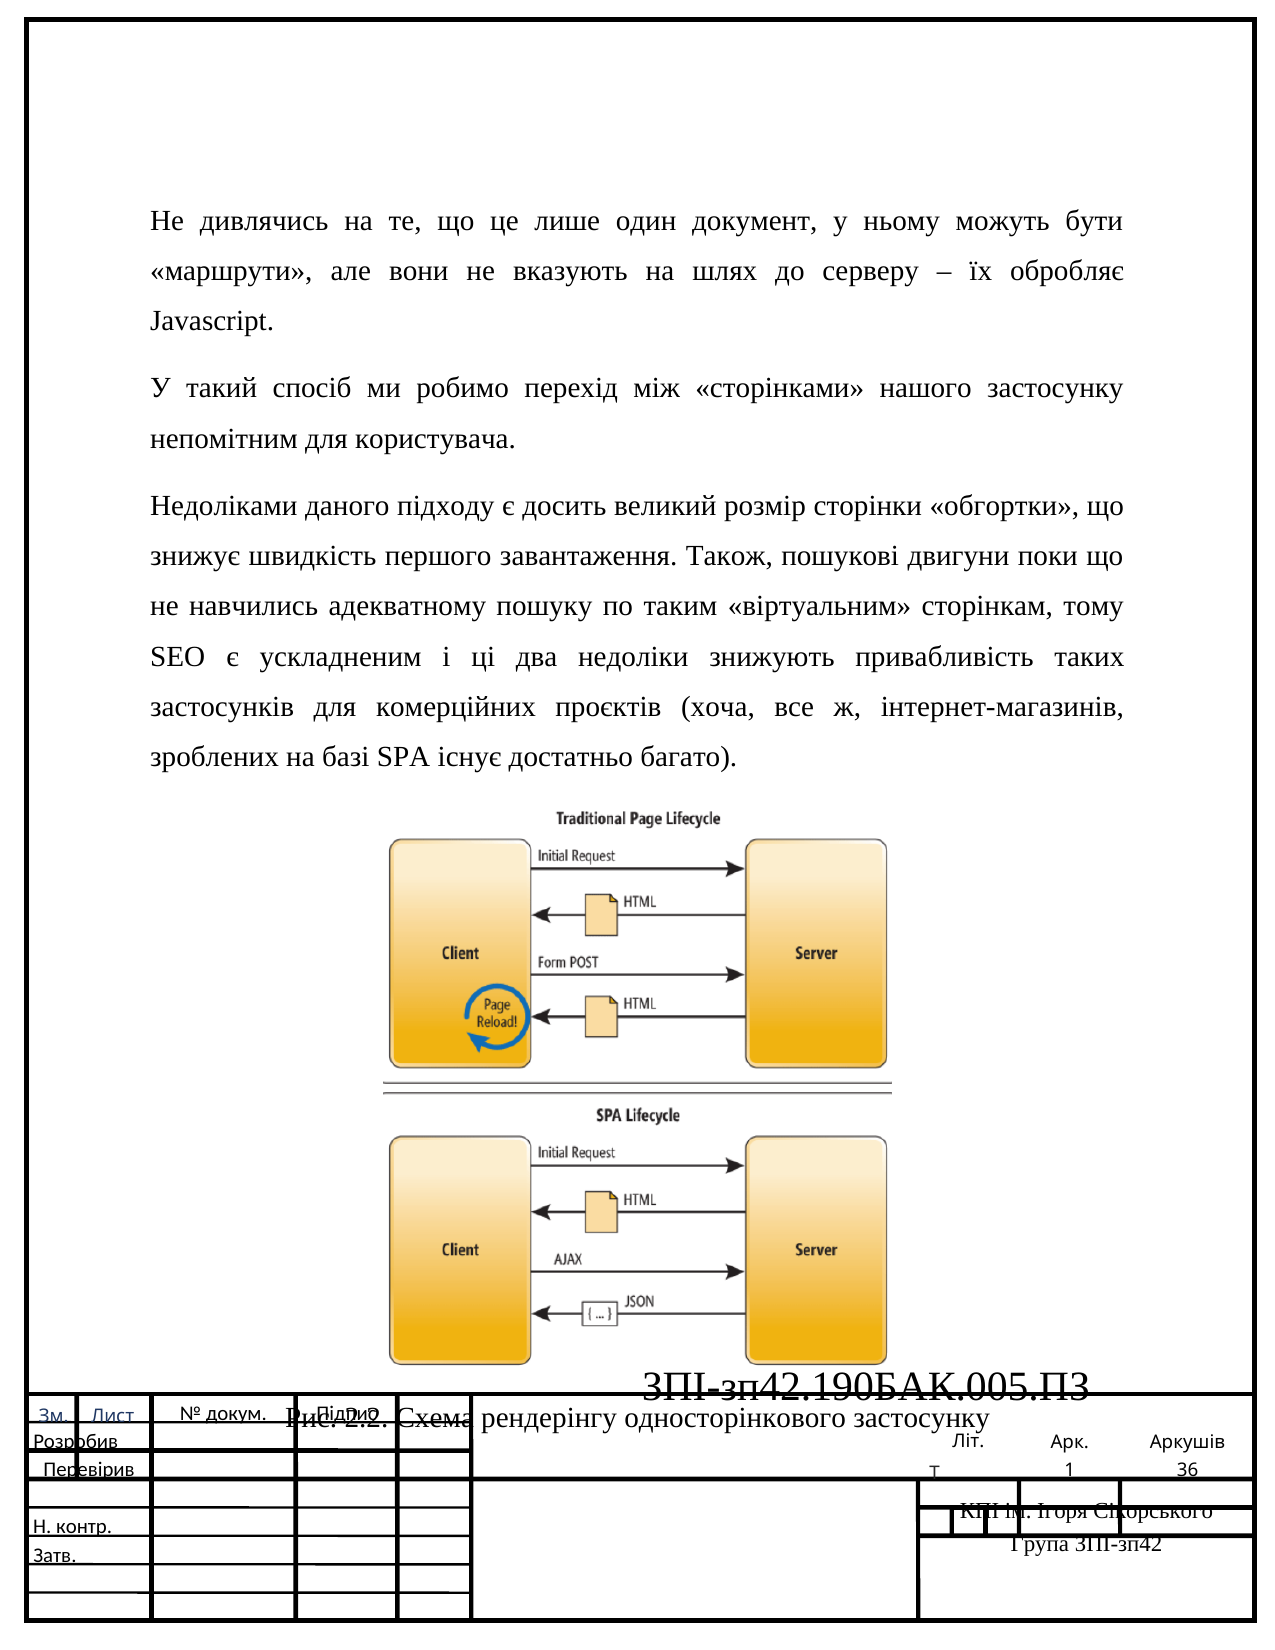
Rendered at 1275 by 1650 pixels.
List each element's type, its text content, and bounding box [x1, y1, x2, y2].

picture [383, 806, 892, 1369]
text У такий спосіб ми робимо перехід між «сторінками» нашого застосунку непомітним для користувача. [150, 370, 1125, 454]
text Недоліками даного підходу є досить великий розмір сторінки «обгортки», що знижує швидкість першого завантаження. Також, пошукові двигуни поки що не навчились адекватному пошуку по таким «віртуальним» сторінкам, тому SEO є ускладненим і ці два недоліки знижують привабливість таких застосунків для комерційних проєктів (хоча, все ж, інтернет-магазинів, зроблених на базі SPA існує достатньо багато). [150, 488, 1125, 773]
text Рис. 2.2. Схема рендерінгу односторінкового застосунку [474, 1400, 1125, 1433]
text Не дивлячись на те, що це лише один документ, у ньому можуть бути «маршрути», але вони не вказують на шлях до серверу – їх обробляє Javascript. [150, 203, 1125, 337]
